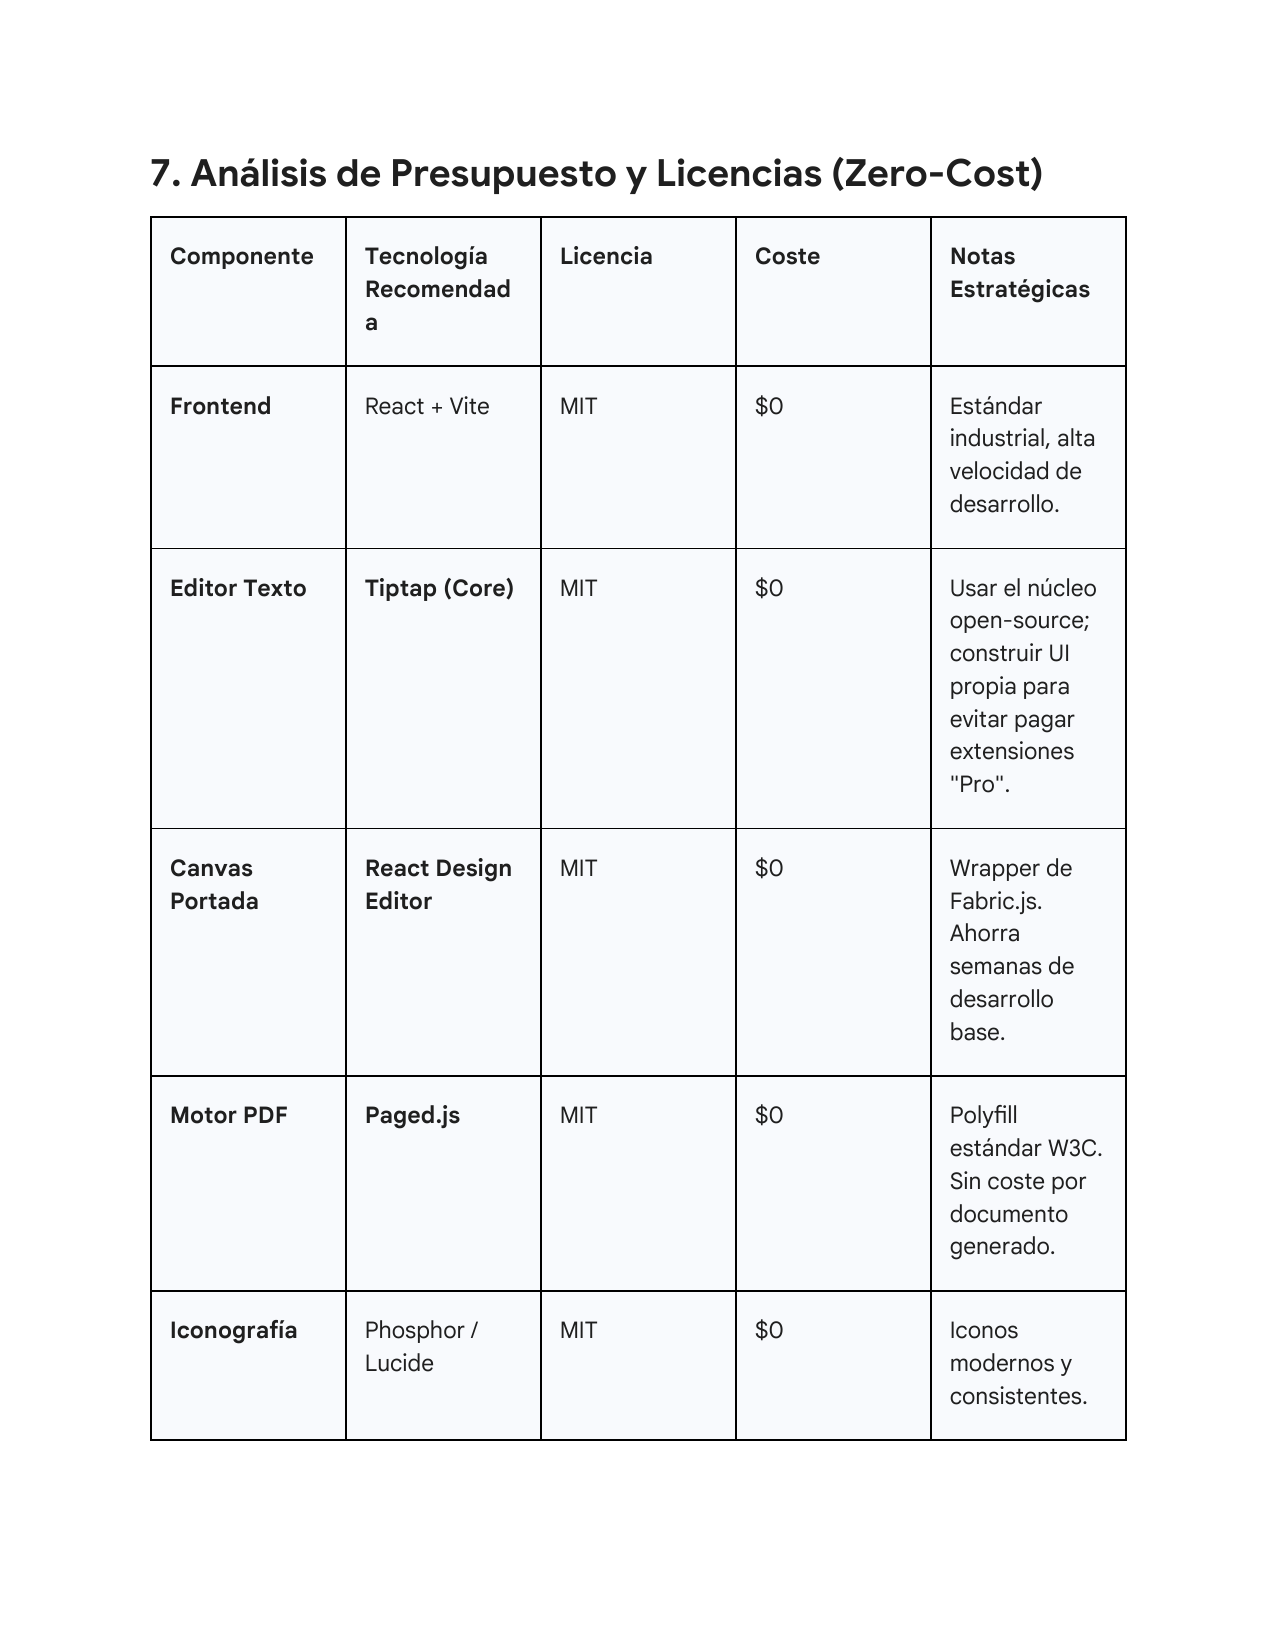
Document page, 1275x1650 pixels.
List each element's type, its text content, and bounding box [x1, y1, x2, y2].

table_cell Phosphor / Lucide [347, 1292, 540, 1439]
table_header Notas Estratégicas [932, 218, 1125, 365]
table_cell MIT [542, 1292, 735, 1439]
table_cell MIT [542, 1077, 735, 1290]
table_cell MIT [542, 367, 735, 547]
table_cell $0 [737, 367, 930, 547]
table_cell Wrapper de Fabric.js. Ahorra semanas de desarrollo base. [932, 829, 1125, 1075]
table_cell $0 [737, 829, 930, 1075]
table_header Componente [152, 218, 345, 365]
table_cell $0 [737, 1077, 930, 1290]
table_cell Iconografía [152, 1292, 345, 1439]
table_cell Estándar industrial, alta velocidad de desarrollo. [932, 367, 1125, 547]
table_cell Frontend [152, 367, 345, 547]
table_cell React + Vite [347, 367, 540, 547]
table_cell Iconos modernos y consistentes. [932, 1292, 1125, 1439]
table_cell React Design Editor [347, 829, 540, 1075]
table_cell Tiptap (Core) [347, 549, 540, 828]
table_cell Canvas Portada [152, 829, 345, 1075]
table_cell Paged.js [347, 1077, 540, 1290]
table_cell Editor Texto [152, 549, 345, 828]
table_cell $0 [737, 1292, 930, 1439]
table_cell Motor PDF [152, 1077, 345, 1290]
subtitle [150, 150, 1125, 197]
table_header Licencia [542, 218, 735, 365]
table_cell MIT [542, 829, 735, 1075]
table_header Coste [737, 218, 930, 365]
table_cell Polyfill estándar W3C. Sin coste por documento generado. [932, 1077, 1125, 1290]
table_header Tecnología Recomendada [347, 218, 540, 365]
table_cell $0 [737, 549, 930, 828]
table_cell MIT [542, 549, 735, 828]
table_cell Usar el núcleo open-source; construir UI propia para evitar pagar extensiones "Pro". [932, 549, 1125, 828]
